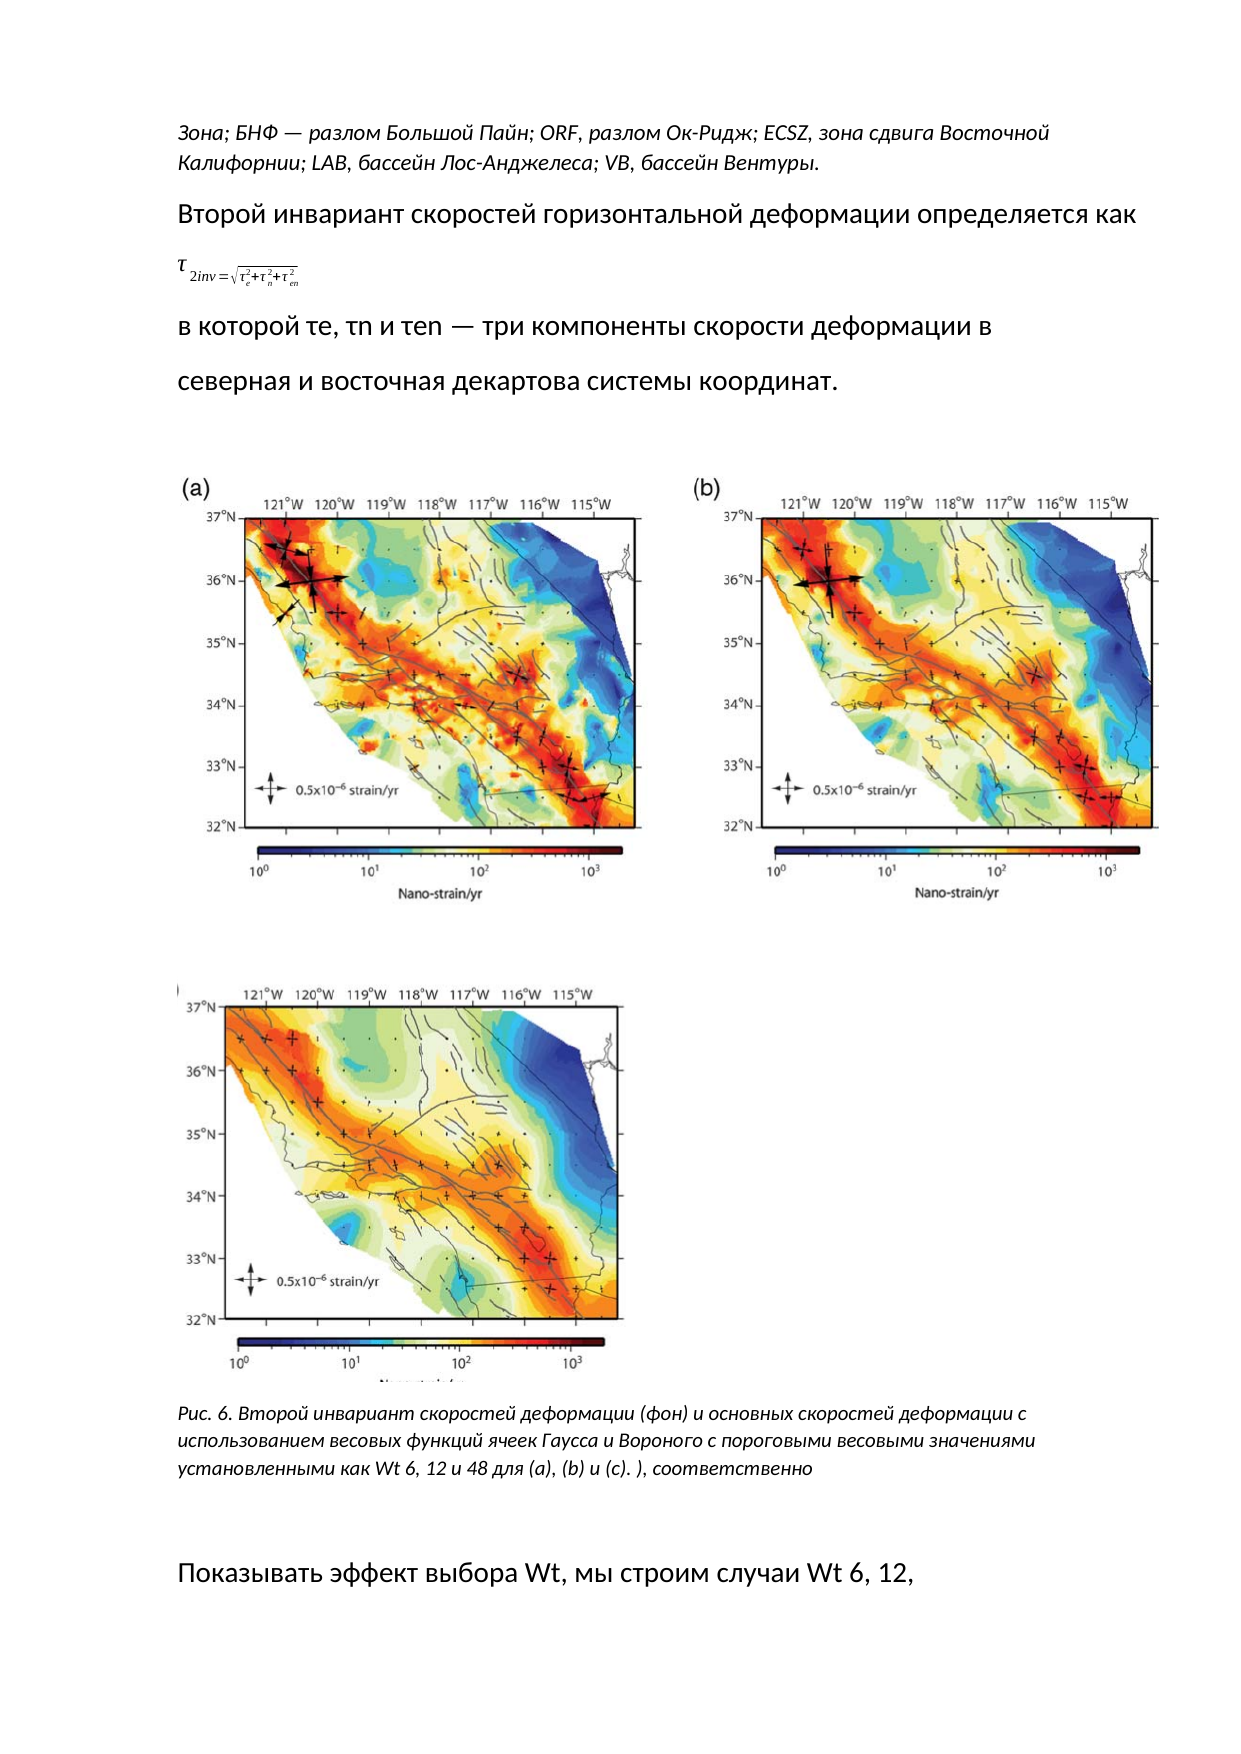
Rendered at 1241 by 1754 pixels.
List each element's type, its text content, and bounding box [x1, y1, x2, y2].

picture [177, 972, 643, 1382]
text Второй инвариант скоростей горизонтальной деформации определяется как [177, 195, 1152, 231]
text северная и восточная декартова системы координат. [177, 362, 1152, 398]
text в которой τe, τn и τen — три компоненты скорости деформации в [177, 307, 1152, 343]
text Показывать эффект выбора Wt, мы строим случаи Wt 6, 12, [177, 1554, 1152, 1590]
picture [177, 464, 1172, 907]
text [177, 118, 1152, 176]
text Рис. 6. Второй инвариант скоростей деформации (фон) и основных скоростей деформации с использованием весовых функций ячеек Гаусса и Вороного с пороговыми весовыми значениями установленными как Wt 6, 12 и 48 для (a), (b) и (c). ), соответственно [177, 1400, 1152, 1481]
